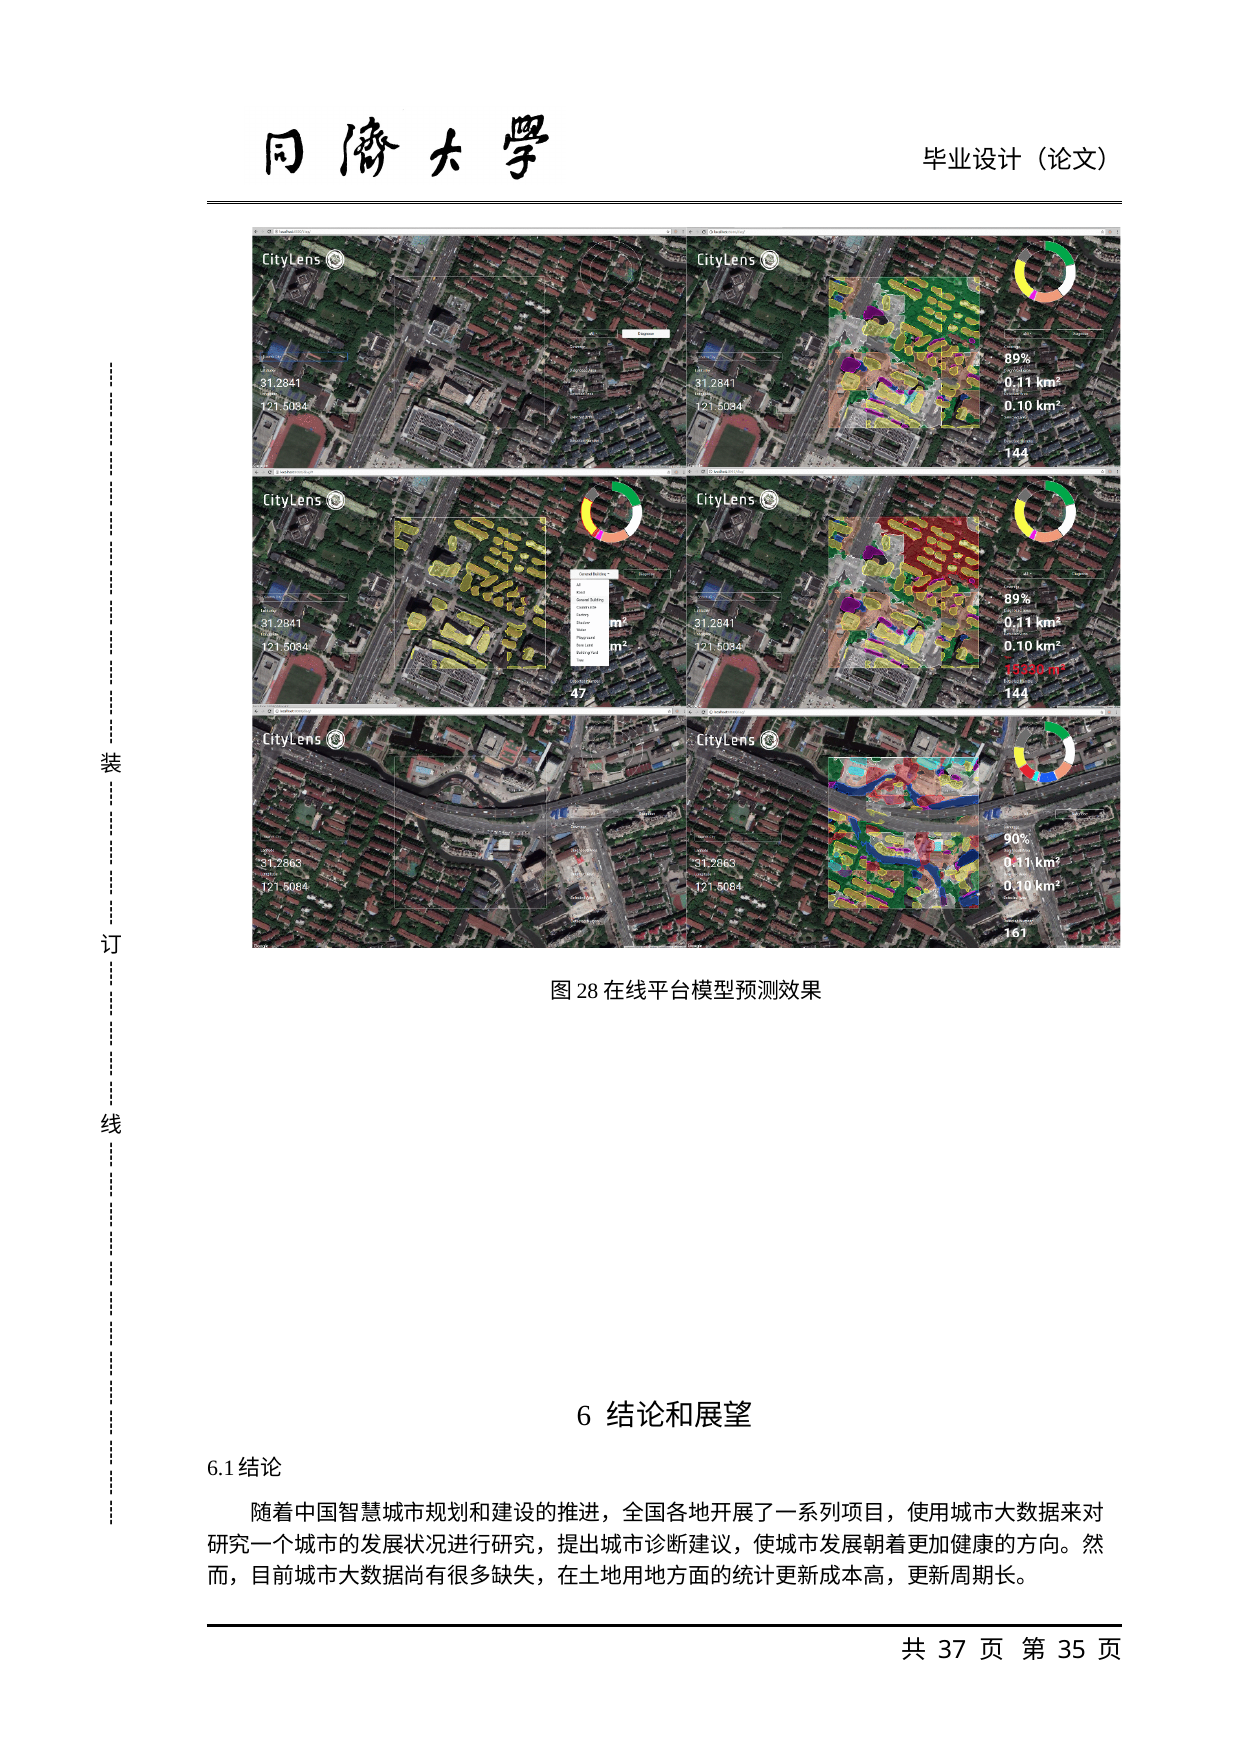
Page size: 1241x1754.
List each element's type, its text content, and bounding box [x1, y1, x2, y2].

subtitle 6.1结论 [207, 1445, 1122, 1482]
picture [252, 227, 1121, 948]
text 随着中国智慧城市规划和建设的推进，全国各地开展了一系列项目，使用城市大数据来对研究一个城市的发展状况进行研究，提出城市诊断建议，使城市发展朝着更加健康的方向。然而，目前城市大数据尚有很多缺失，在土地用地方面的统计更新成本高，更新周期长。 [207, 1495, 1122, 1590]
text 图28 在线平台模型预测效果 [207, 973, 1122, 1004]
picture [244, 106, 567, 185]
subtitle 6 结论和展望 [207, 1395, 1122, 1432]
